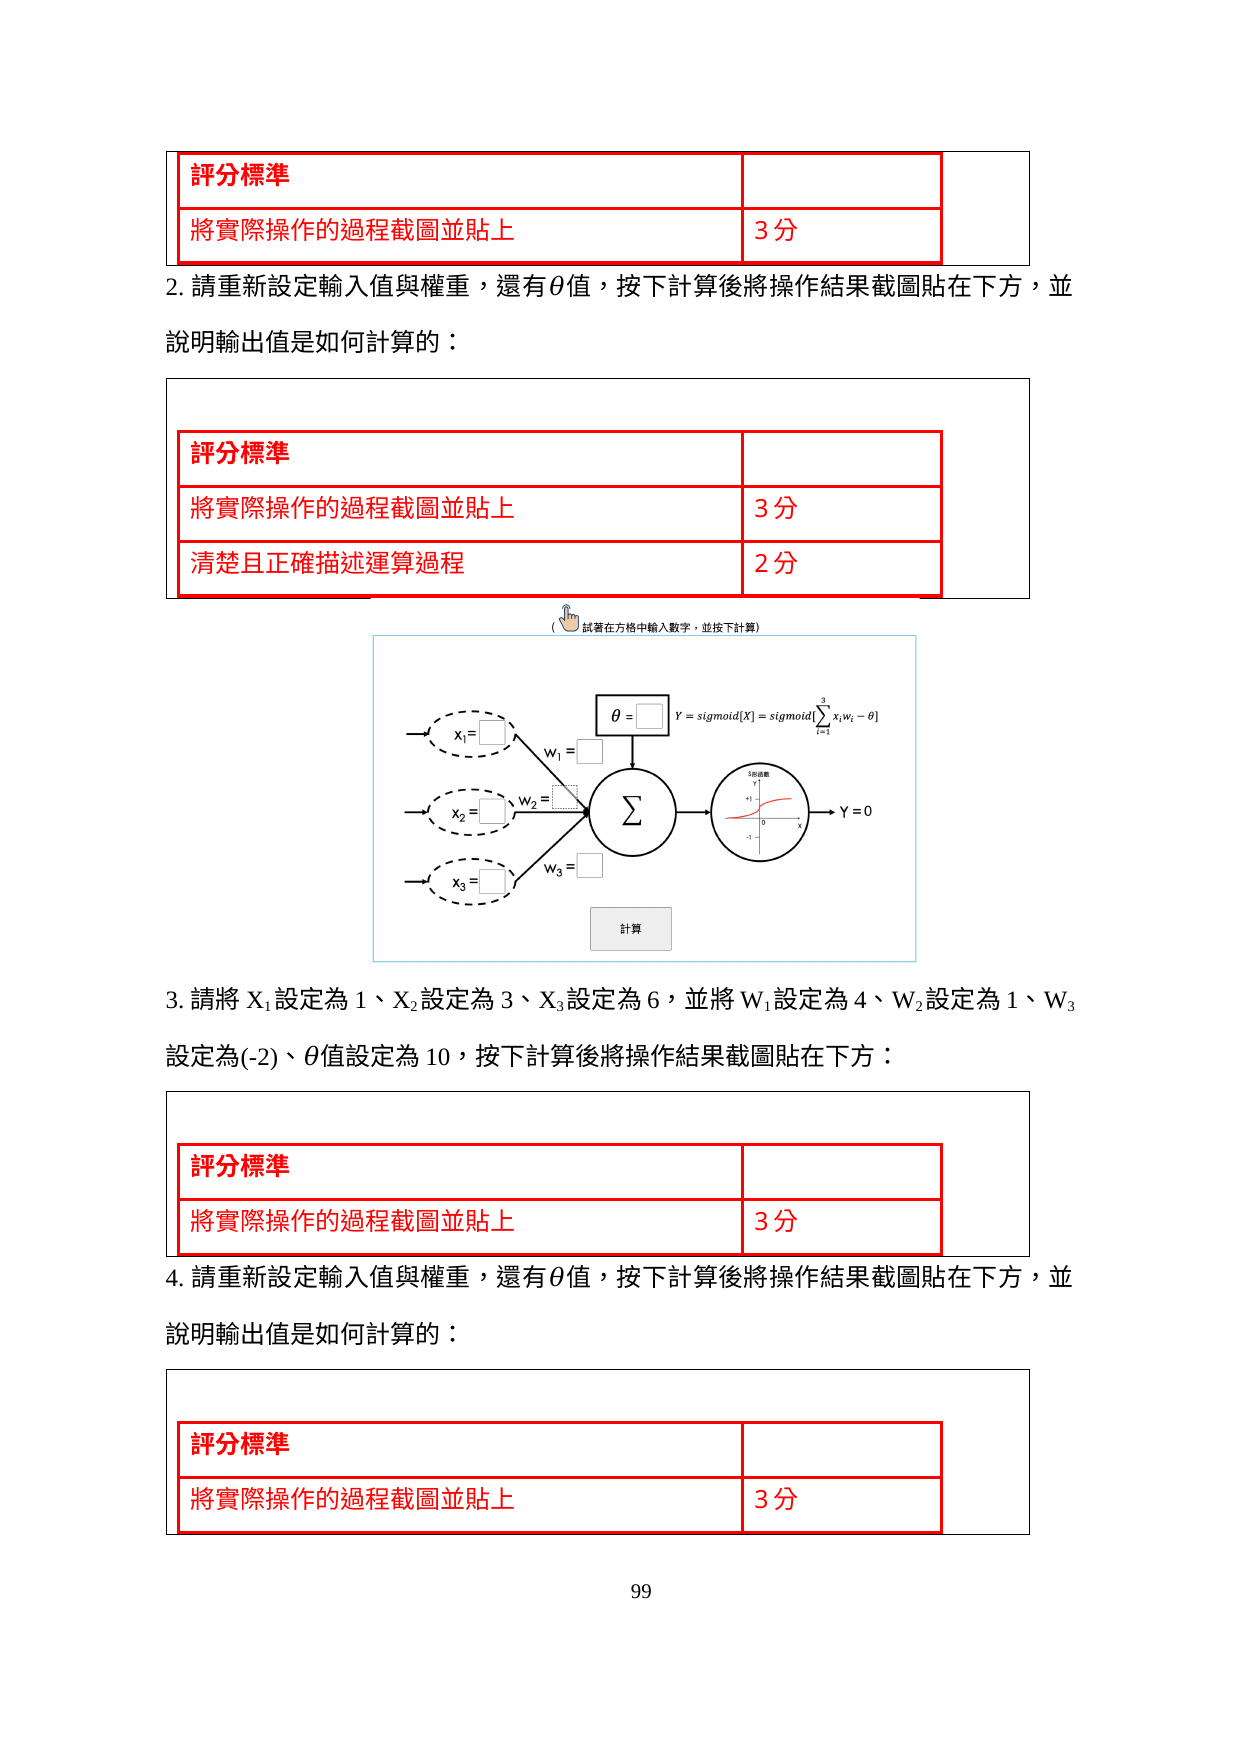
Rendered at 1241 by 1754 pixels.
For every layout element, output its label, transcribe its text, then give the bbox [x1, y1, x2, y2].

table_header [167, 1370, 1029, 1534]
picture [370, 598, 920, 965]
table_header [167, 1092, 1029, 1256]
table_header [167, 379, 1029, 598]
text 2. 請重新設定輸入值與權重，還有𝜃值，按下計算後將操作結果截圖貼在下方，並說明輸出值是如何計算的： [165, 266, 1075, 359]
text 4. 請重新設定輸入值與權重，還有𝜃值，按下計算後將操作結果截圖貼在下方，並說明輸出值是如何計算的： [165, 1257, 1075, 1351]
table_header [744, 155, 940, 207]
table_header [180, 155, 741, 207]
table_header [943, 152, 1029, 265]
text 3. 請將X1設定為1、X2設定為3、X3設定為6，並將W1設定為4、W2設定為1、W3設定為(-2)、𝜃值設定為10，按下計算後將操作結果截圖貼在下方： [165, 979, 1075, 1073]
table_header [180, 210, 741, 261]
table_header [744, 210, 940, 261]
table_header [167, 152, 177, 265]
